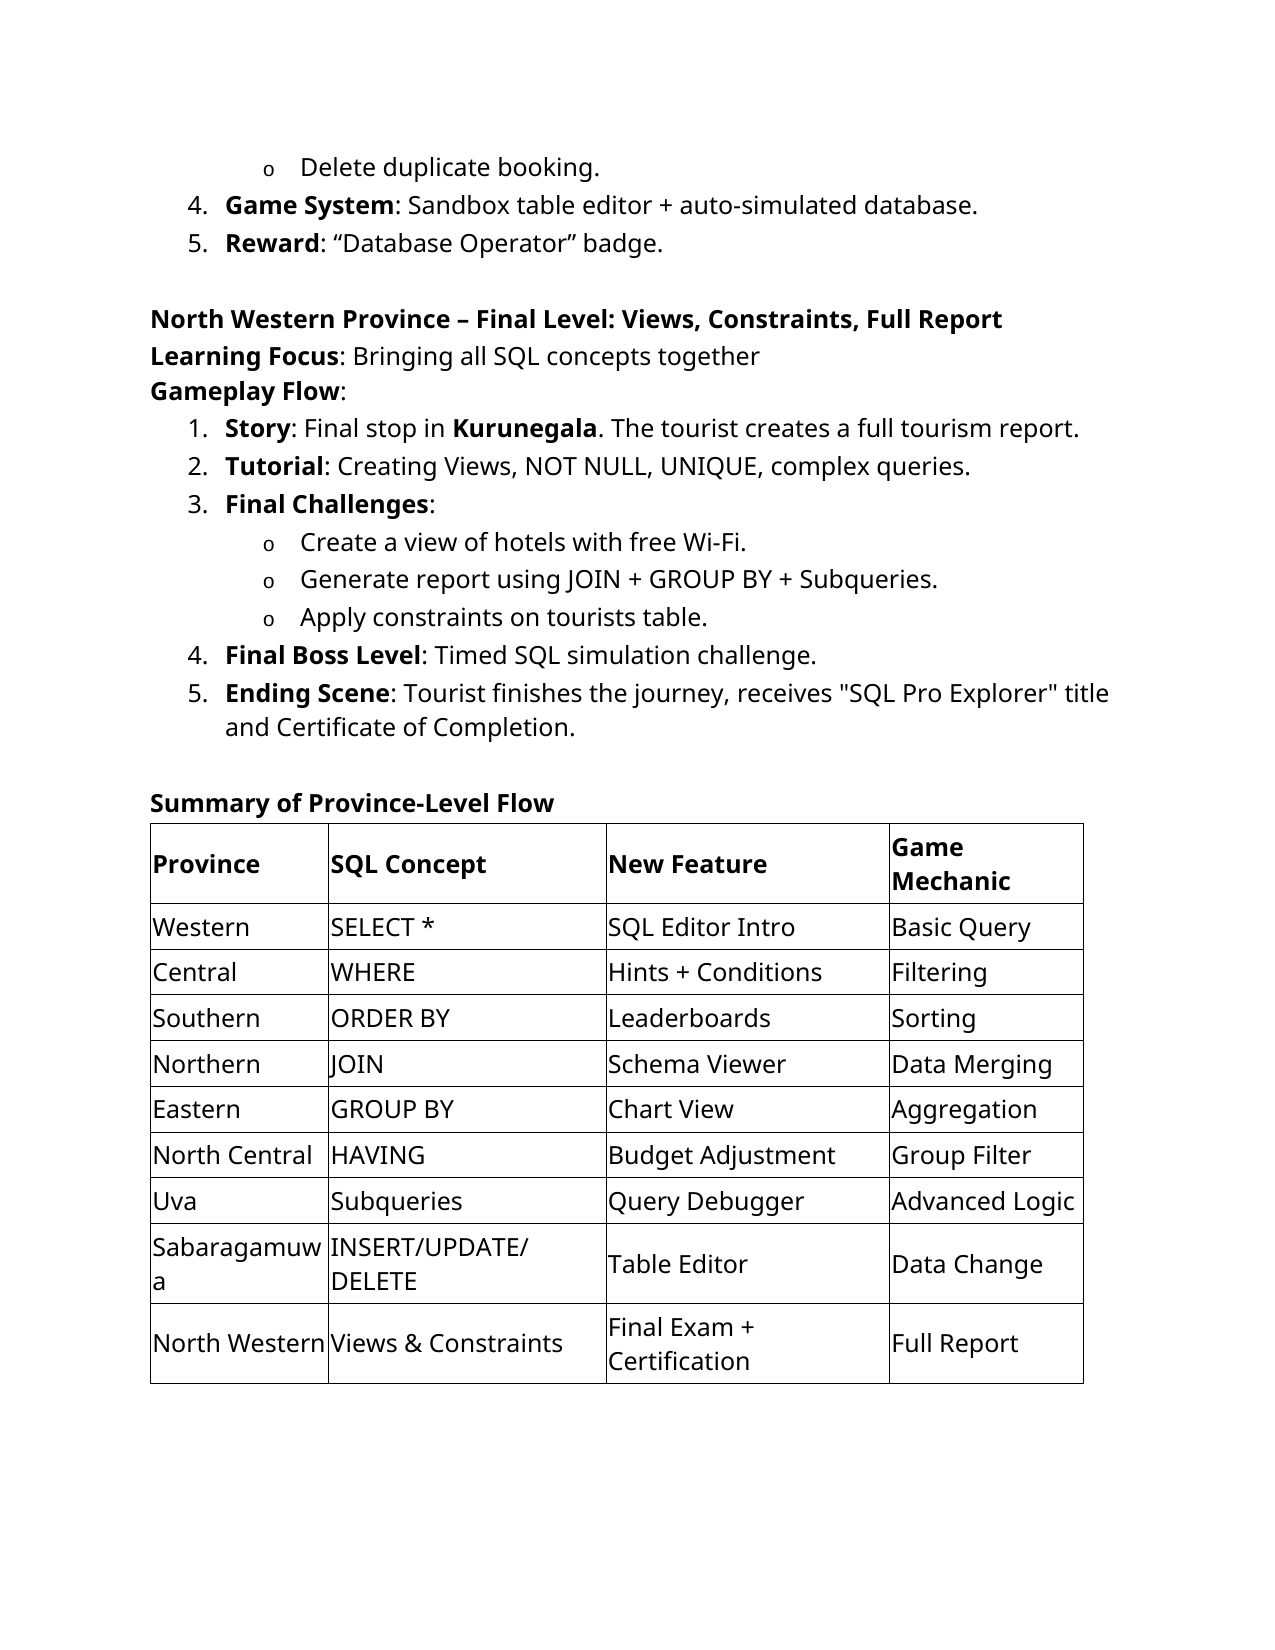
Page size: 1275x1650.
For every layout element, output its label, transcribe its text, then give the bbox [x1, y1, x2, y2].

table_cell Uva [151, 1178, 328, 1223]
table_cell HAVING [329, 1133, 606, 1177]
table_cell Filtering [890, 950, 1083, 994]
table_cell Chart View [607, 1087, 889, 1132]
table_header Game Mechanic [890, 824, 1083, 903]
list Tutorial: Creating Views, NOT NULL, UNIQUE, complex queries. [187, 449, 1125, 483]
list Delete duplicate booking. [262, 150, 1125, 184]
table_cell North Western [151, 1304, 328, 1383]
list Create a view of hotels with free Wi-Fi. [262, 524, 1125, 558]
table_cell Western [151, 904, 328, 949]
text Summary of Province-Level Flow [150, 785, 1125, 819]
table_cell ORDER BY [329, 995, 606, 1040]
table_cell Central [151, 950, 328, 994]
list Final Boss Level: Timed SQL simulation challenge. [187, 638, 1125, 672]
list Story: Final stop in Kurunegala. The tourist creates a full tourism report. [187, 411, 1125, 445]
list Final Challenges: [187, 487, 1125, 521]
table_cell Advanced Logic [890, 1178, 1083, 1223]
table_header SQL Concept [329, 824, 606, 903]
table_header Province [151, 824, 328, 903]
table_cell Schema Viewer [607, 1041, 889, 1086]
table_cell Hints + Conditions [607, 950, 889, 994]
table_cell Query Debugger [607, 1178, 889, 1223]
list Generate report using JOIN + GROUP BY + Subqueries. [262, 562, 1125, 596]
table_cell Table Editor [607, 1224, 889, 1303]
table_cell Sorting [890, 995, 1083, 1040]
table_cell Eastern [151, 1087, 328, 1132]
table_cell Final Exam + Certification [607, 1304, 889, 1383]
table_cell SELECT * [329, 904, 606, 949]
table_cell Southern [151, 995, 328, 1040]
table_cell GROUP BY [329, 1087, 606, 1132]
table_cell Views & Constraints [329, 1304, 606, 1383]
table_cell Basic Query [890, 904, 1083, 949]
table_cell Budget Adjustment [607, 1133, 889, 1177]
text Learning Focus: Bringing all SQL concepts together Gameplay Flow: [150, 339, 1125, 407]
table_cell Full Report [890, 1304, 1083, 1383]
list Reward: “Database Operator” badge. [187, 226, 1125, 260]
list Game System: Sandbox table editor + auto-simulated database. [187, 188, 1125, 222]
table_cell SQL Editor Intro [607, 904, 889, 949]
list Apply constraints on tourists table. [262, 600, 1125, 634]
list Ending Scene: Tourist finishes the journey, receives "SQL Pro Explorer" title and Certificate of Completion. [187, 676, 1125, 744]
table_cell WHERE [329, 950, 606, 994]
table_cell Leaderboards [607, 995, 889, 1040]
table_cell North Central [151, 1133, 328, 1177]
table_cell Sabaragamuwa [151, 1224, 328, 1303]
table_cell INSERT/UPDATE/DELETE [329, 1224, 606, 1303]
table_cell Group Filter [890, 1133, 1083, 1177]
table_cell JOIN [329, 1041, 606, 1086]
table_cell Northern [151, 1041, 328, 1086]
table_cell Subqueries [329, 1178, 606, 1223]
table_cell Data Merging [890, 1041, 1083, 1086]
text North Western Province – Final Level: Views, Constraints, Full Report [150, 301, 1125, 335]
table_cell Data Change [890, 1224, 1083, 1303]
table_cell Aggregation [890, 1087, 1083, 1132]
table_header New Feature [607, 824, 889, 903]
